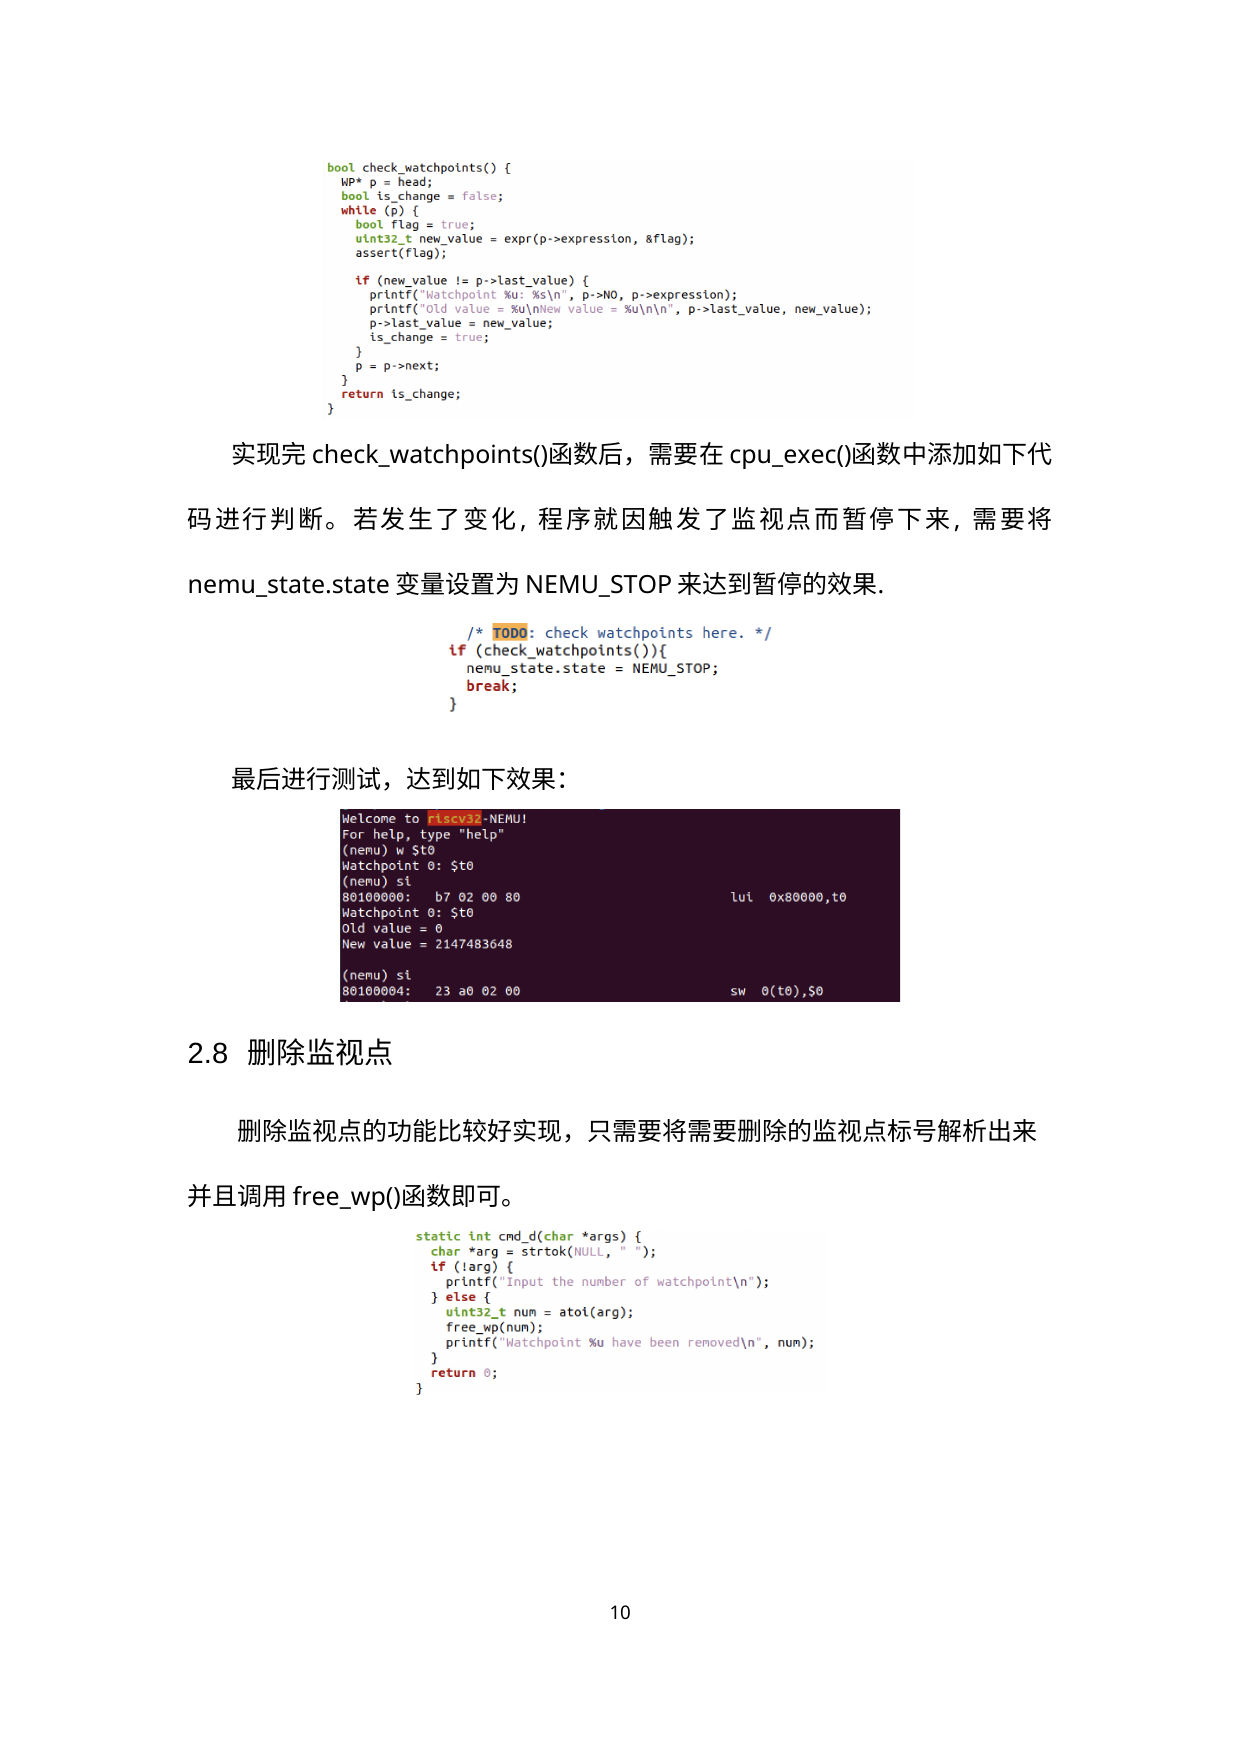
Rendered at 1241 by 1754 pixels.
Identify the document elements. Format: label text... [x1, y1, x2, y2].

text 删除监视点的功能比较好实现，只需要将需要删除的监视点标号解析出来并且调用free_wp()函数即可。 [187, 1097, 1053, 1227]
picture [435, 614, 805, 719]
picture [323, 159, 918, 419]
text 最后进行测试，达到如下效果： [187, 745, 1053, 810]
picture [413, 1227, 827, 1397]
text 实现完check_watchpoints()函数后，需要在cpu_exec()函数中添加如下代码进行判断。若发生了变化, 程序就因触发了监视点而暂停下来, 需要将nemu_state.state变量设置为NEMU_STOP来达到暂停的效果. [187, 420, 1053, 615]
picture [340, 809, 901, 1002]
subtitle 删除监视点 [187, 1030, 1028, 1072]
